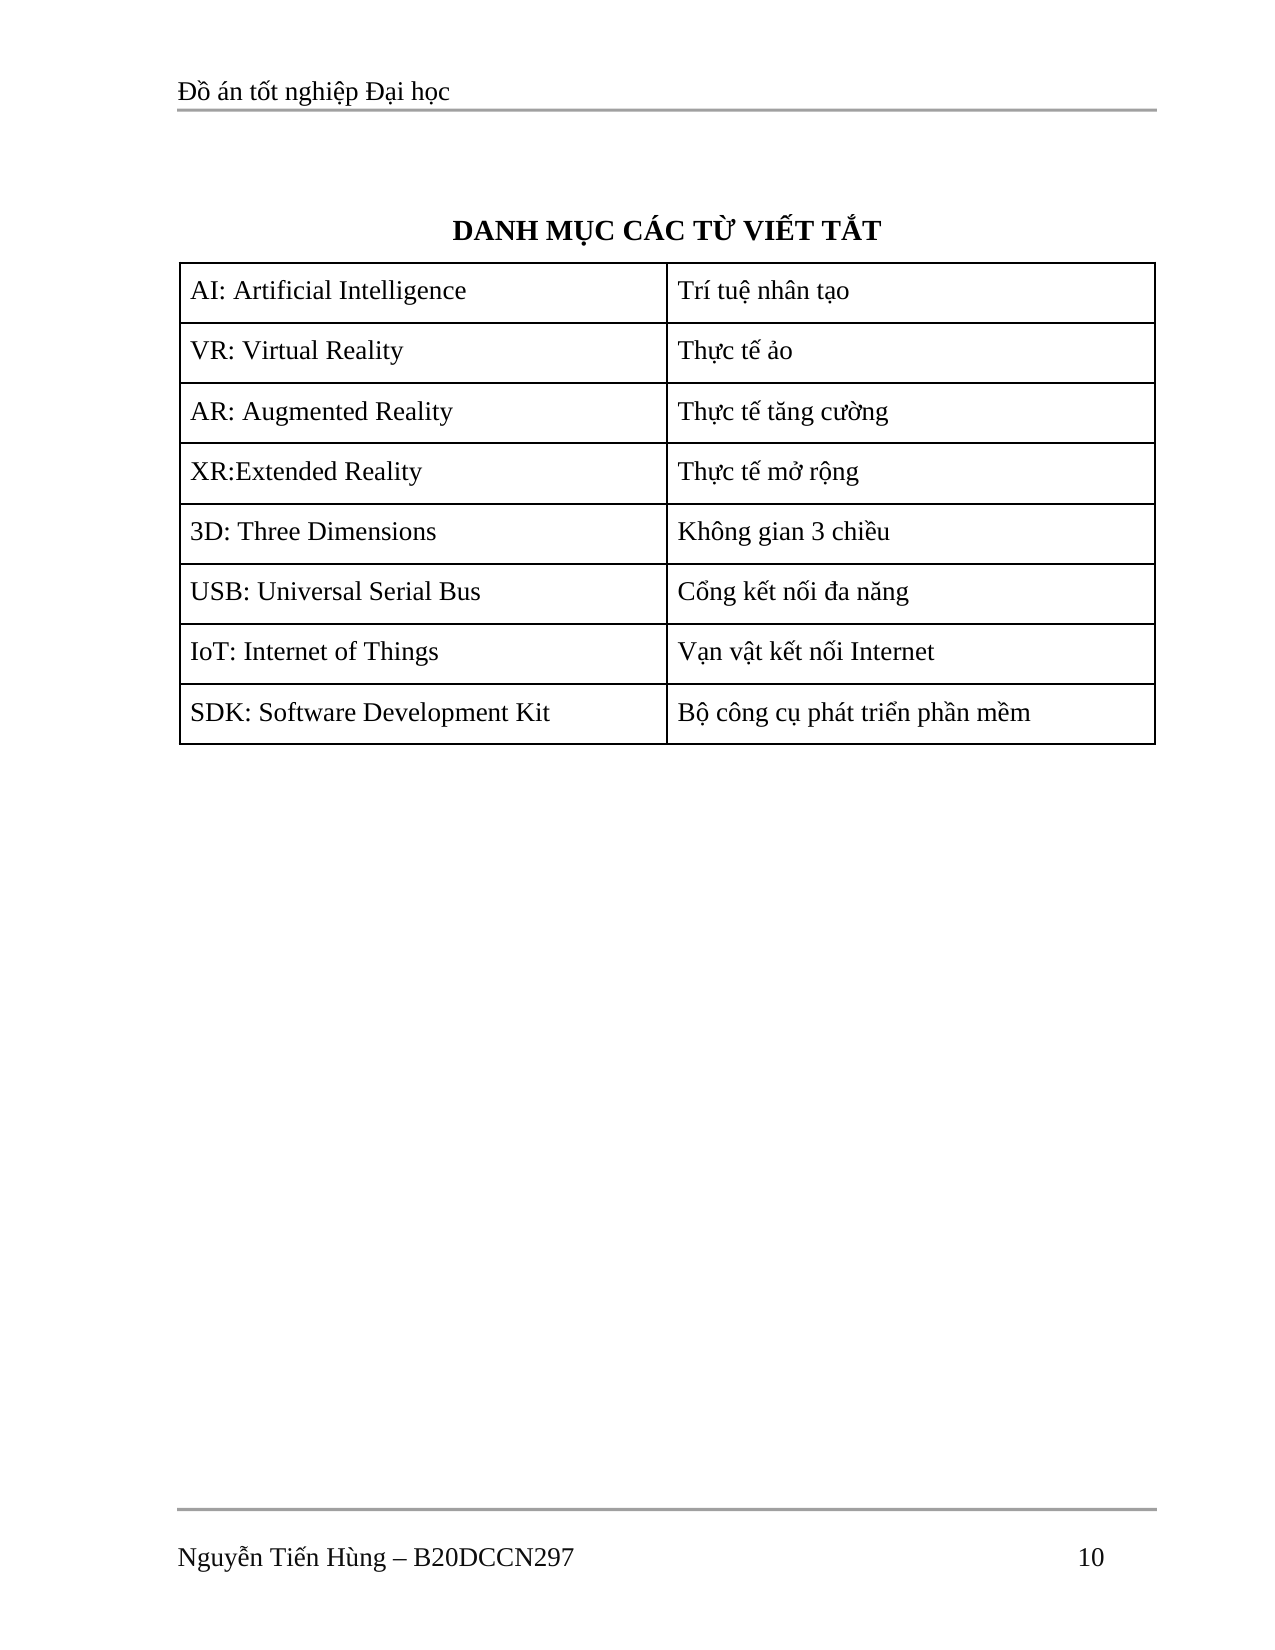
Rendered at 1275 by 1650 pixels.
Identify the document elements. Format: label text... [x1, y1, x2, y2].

table_cell SDK: Software Development Kit [181, 685, 666, 743]
table_cell IoT: Internet of Things [181, 625, 666, 683]
table_cell Thực tế mở rộng [668, 444, 1154, 502]
table_cell Cổng kết nối đa năng [668, 565, 1154, 623]
table_cell 3D: Three Dimensions [181, 505, 666, 563]
table_cell Thực tế tăng cường [668, 384, 1154, 442]
table_cell Bộ công cụ phát triển phần mềm [668, 685, 1154, 743]
table_cell Vạn vật kết nối Internet [668, 625, 1154, 683]
table_cell Thực tế ảo [668, 324, 1154, 382]
table_cell VR: Virtual Reality [181, 324, 666, 382]
table_cell USB: Universal Serial Bus [181, 565, 666, 623]
table_header AI: Artificial Intelligence [181, 264, 666, 322]
subtitle DANH MỤC CÁC TỪ VIẾT TẮT [177, 213, 1157, 247]
table_cell Không gian 3 chiều [668, 505, 1154, 563]
table_cell AR: Augmented Reality [181, 384, 666, 442]
table_cell XR:Extended Reality [181, 444, 666, 502]
table_header Trí tuệ nhân tạo [668, 264, 1154, 322]
